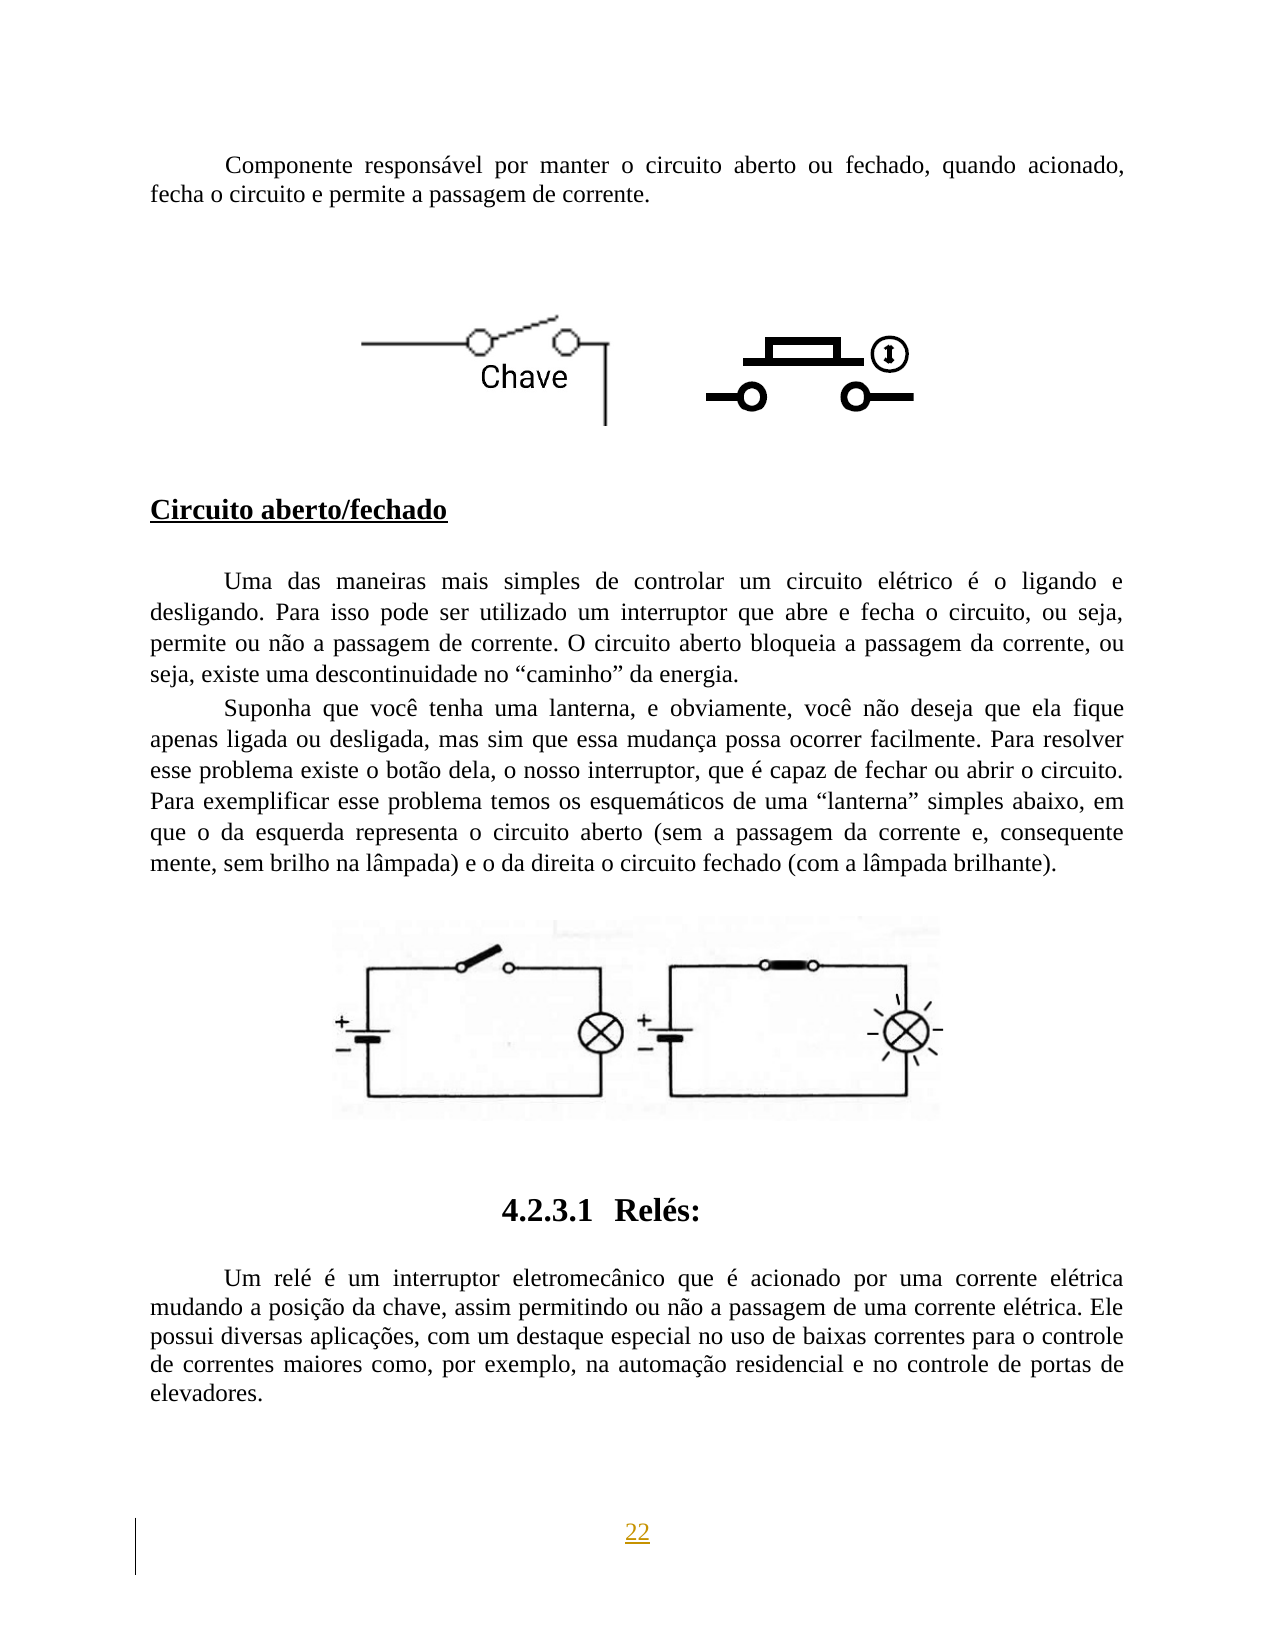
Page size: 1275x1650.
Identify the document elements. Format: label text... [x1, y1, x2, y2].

picture [361, 242, 914, 426]
text Um relé é um interruptor eletromecânico que é acionado por uma corrente elétrica mudando a posição da chave, assim permitindo ou não a passagem de uma corrente elétrica. Ele possui diversas aplicações, com um destaque especial no uso de baixas correntes para o controle de correntes maiores como, por exemplo, na automação residencial e no controle de portas de elevadores. [150, 1263, 1125, 1407]
text Circuito aberto/fechado [150, 492, 1125, 526]
picture [331, 916, 944, 1121]
list Relés: [502, 1190, 1125, 1228]
text Componente responsável por manter o circuito aberto ou fechado, quando acionado, fecha o circuito e permite a passagem de corrente. [150, 150, 1125, 207]
text Uma das maneiras mais simples de controlar um circuito elétrico é o ligando e desligando. Para isso pode ser utilizado um interruptor que abre e fecha o circuito, ou seja, permite ou não a passagem de corrente. O circuito aberto bloqueia a passagem da corrente, ou seja, existe uma descontinuidade no “caminho” da energia. [150, 566, 1125, 688]
text Suponha que você tenha uma lanterna, e obviamente, você não deseja que ela fique apenas ligada ou desligada, mas sim que essa mudança possa ocorrer facilmente. Para resolver esse problema existe o botão dela, o nosso interruptor, que é capaz de fechar ou abrir o circuito. Para exemplificar esse problema temos os esquemáticos de uma “lanterna” simples abaixo, em que o da esquerda representa o circuito aberto (sem a passagem da corrente e, consequente mente, sem brilho na lâmpada) e o da direita o circuito fechado (com a lâmpada brilhante). [150, 693, 1125, 877]
